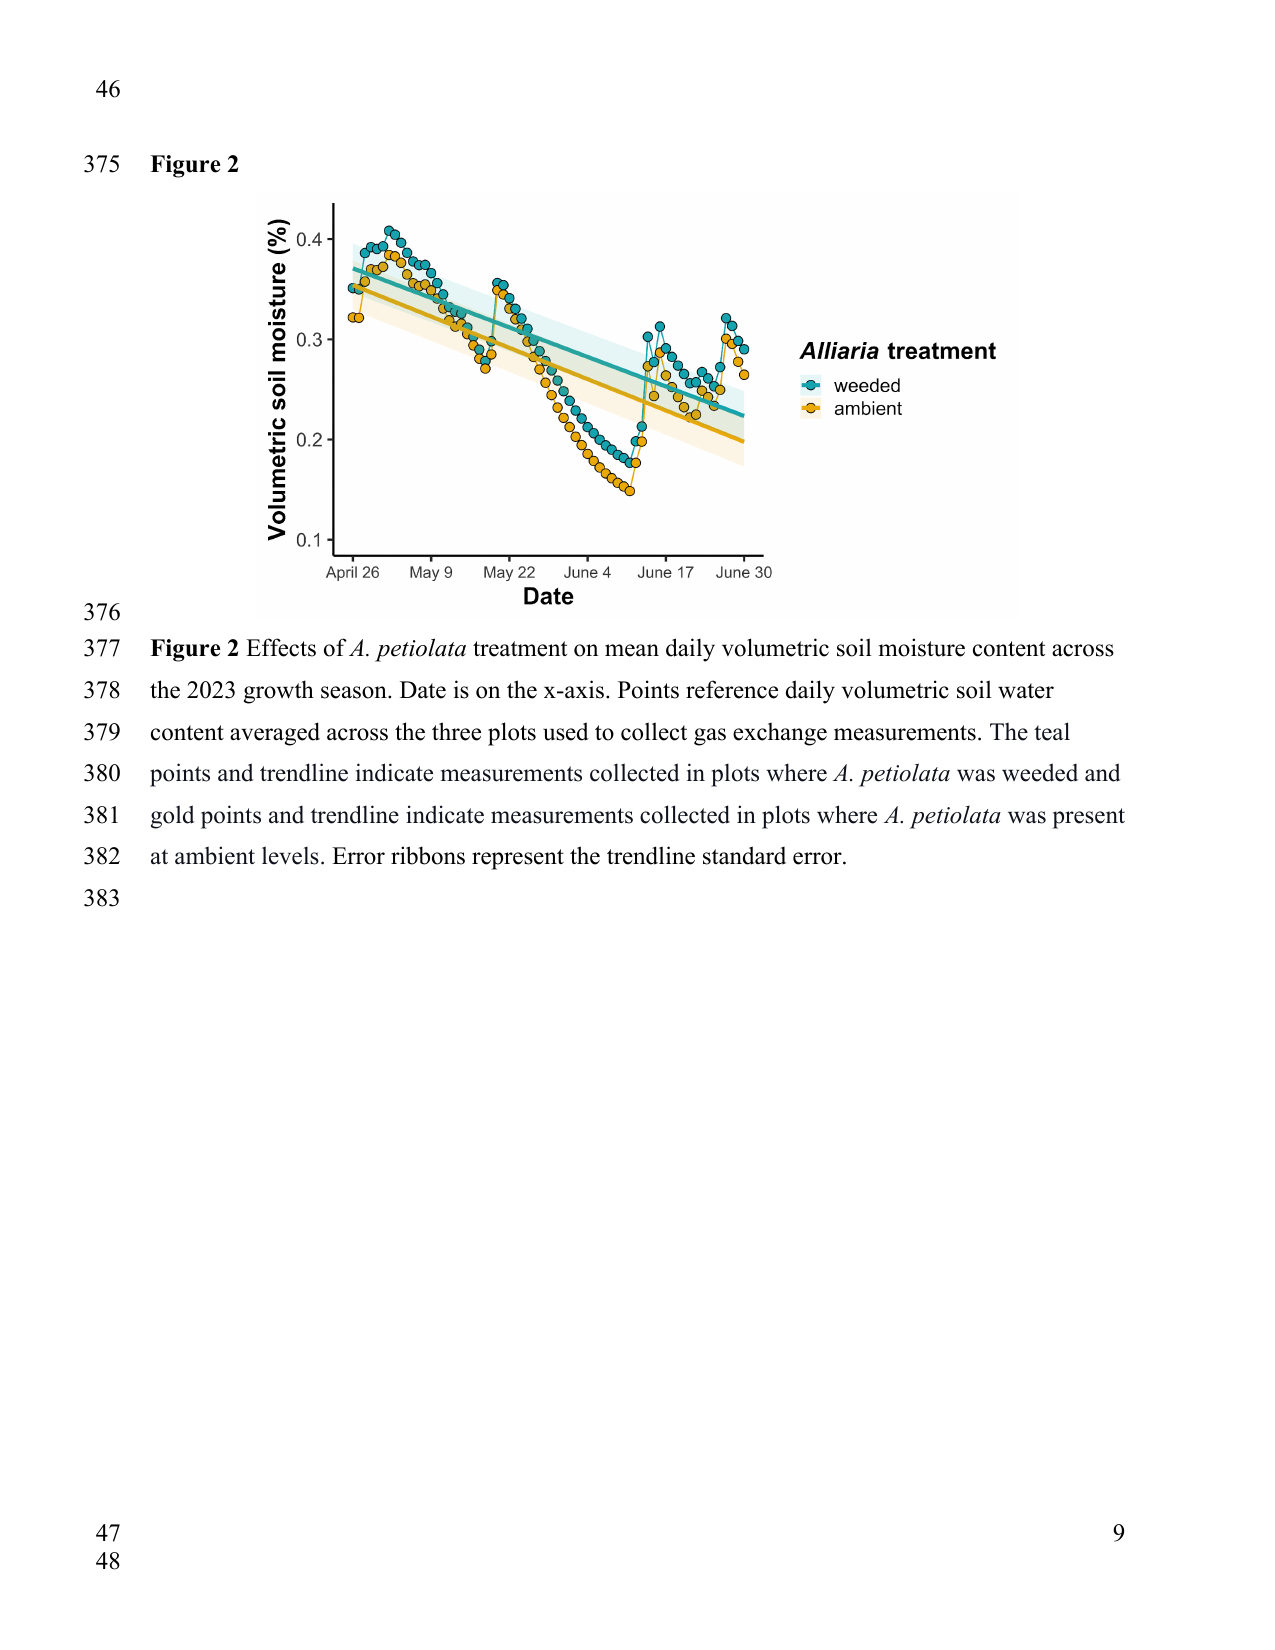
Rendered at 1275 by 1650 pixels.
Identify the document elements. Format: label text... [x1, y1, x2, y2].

picture [256, 191, 1019, 621]
text Figure 2 [150, 150, 1125, 178]
text Figure 2 Effects of A. petiolata treatment on mean daily volumetric soil moisture content across the 2023 growth season. Date is on the x-axis. Points reference daily volumetric soil water content averaged across the three plots used to collect gas exchange measurements. The teal points and trendline indicate measurements collected in plots where A. petiolata was weeded and gold points and trendline indicate measurements collected in plots where A. petiolata was present at ambient levels. Error ribbons represent the trendline standard error. [150, 634, 1125, 870]
